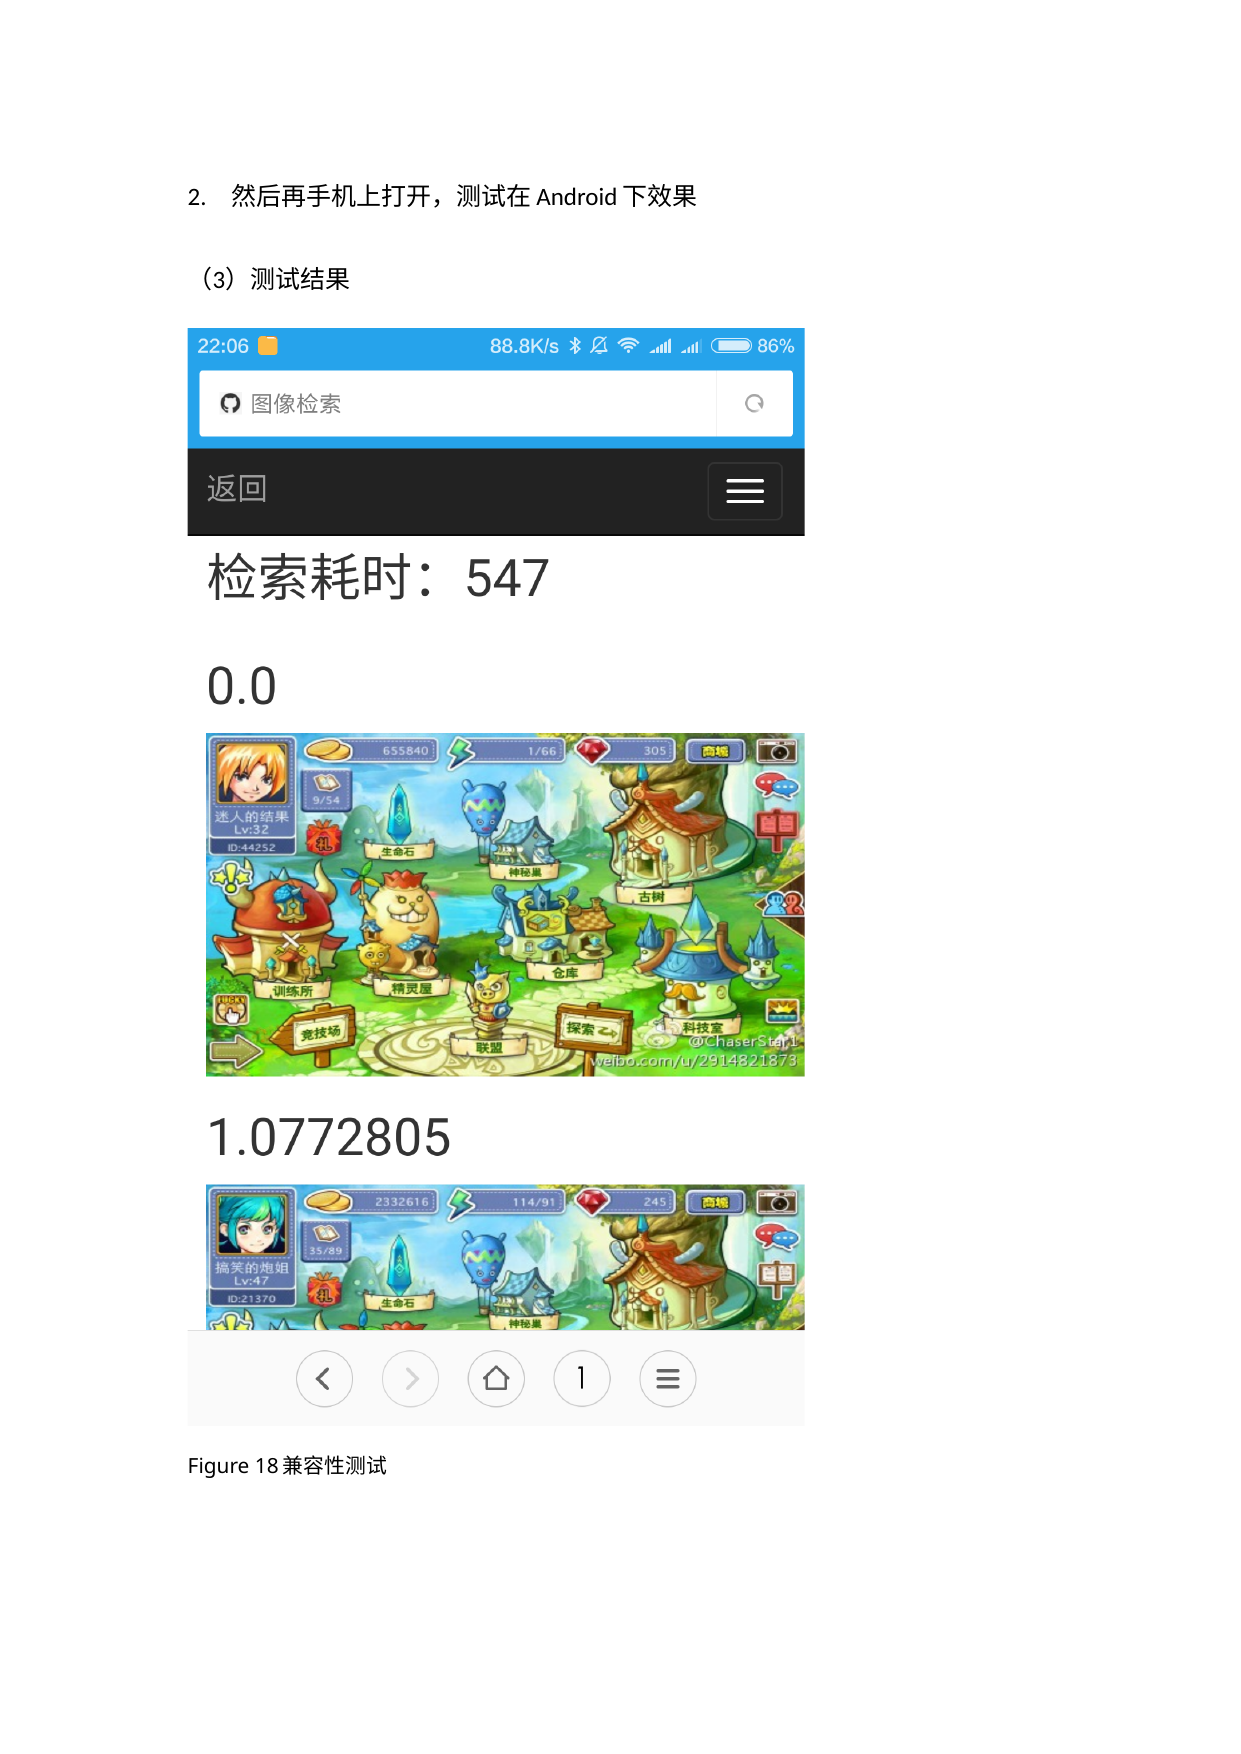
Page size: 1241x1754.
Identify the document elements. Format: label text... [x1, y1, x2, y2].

text Figure 18兼容性测试 [187, 1448, 1053, 1481]
text （3）测试结果 [187, 245, 1053, 310]
list 然后再手机上打开，测试在Android下效果 [187, 162, 1053, 227]
picture [187, 328, 805, 1426]
